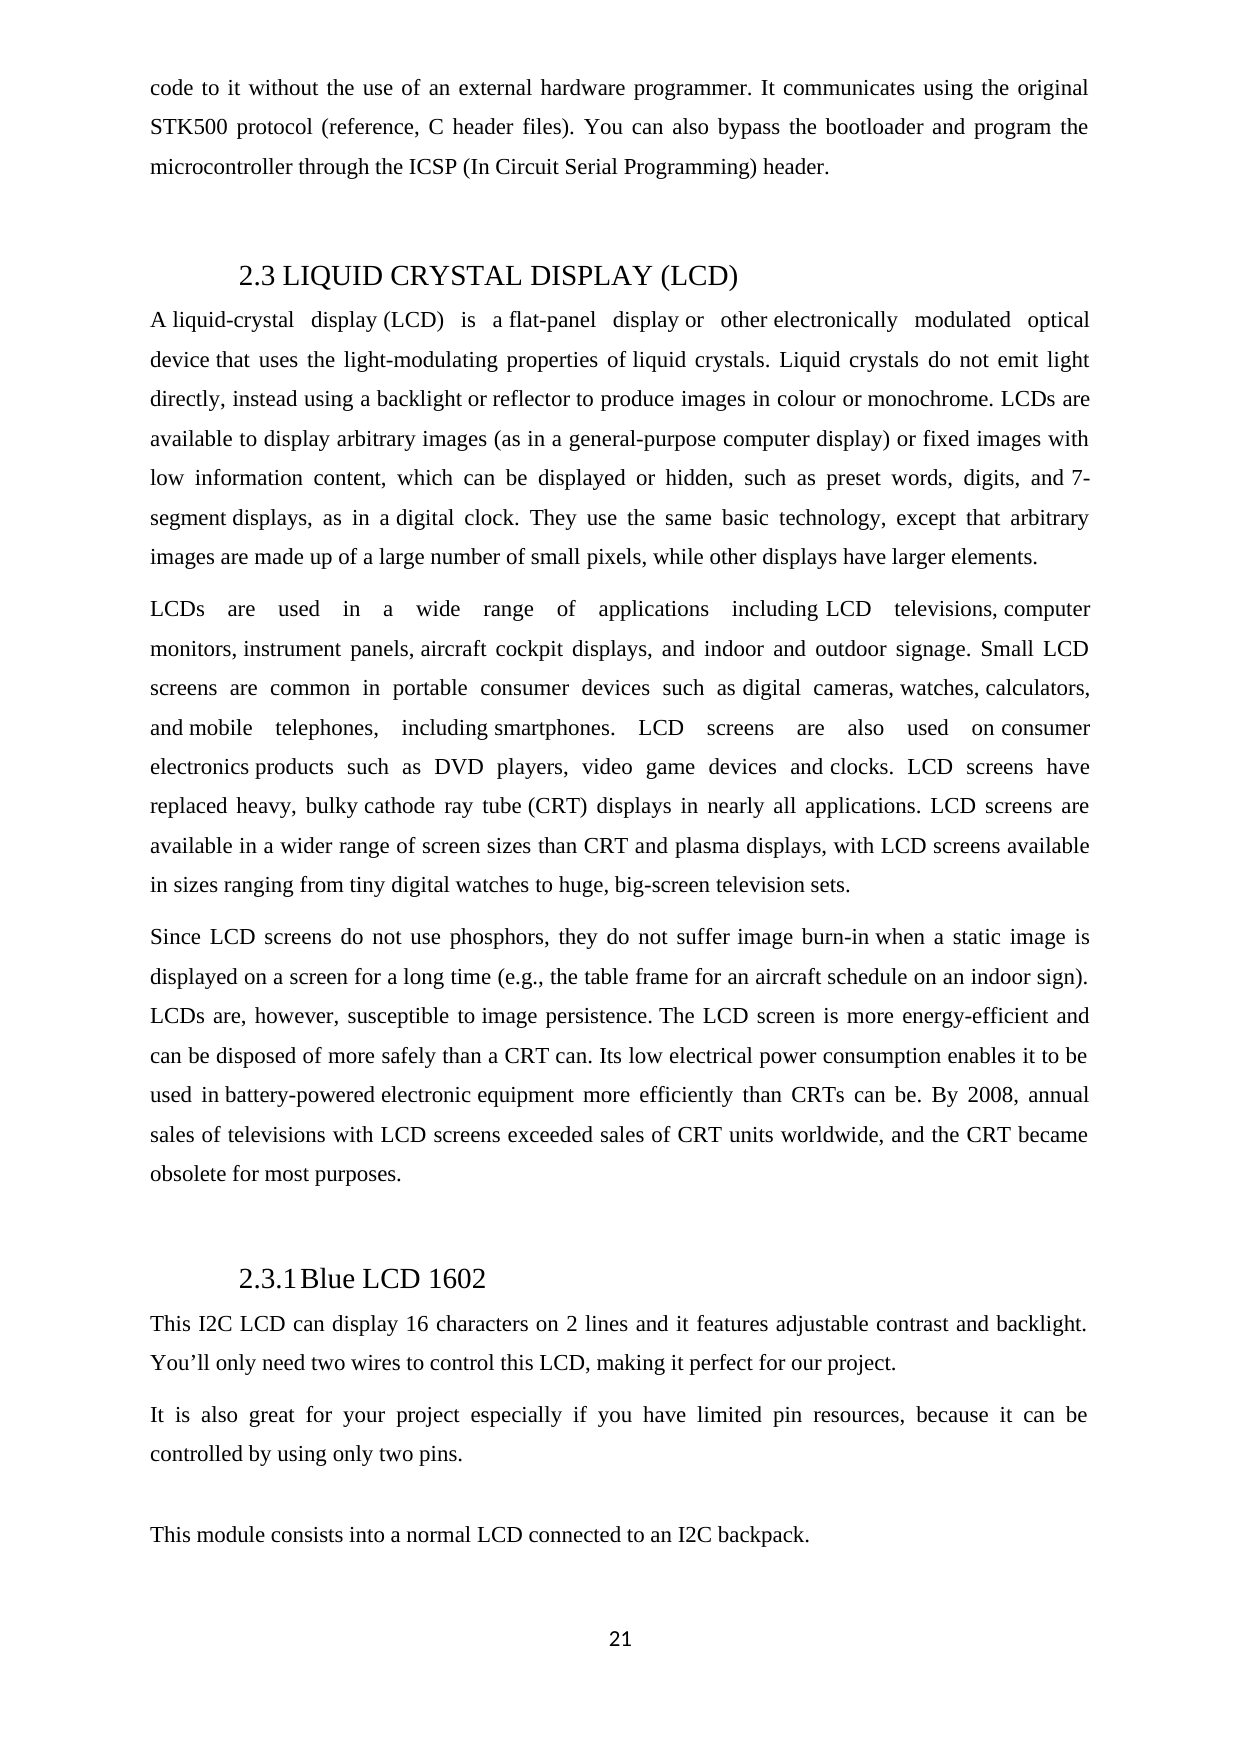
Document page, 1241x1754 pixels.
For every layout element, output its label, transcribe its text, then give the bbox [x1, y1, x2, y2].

text LCDs are used in a wide range of applications including LCD televisions, computer monitors, instrument panels, aircraft cockpit displays, and indoor and outdoor signage. Small LCD screens are common in portable consumer devices such as digital cameras, watches, calculators, and mobile telephones, including smartphones. LCD screens are also used on consumer electronics products such as DVD players, video game devices and clocks. LCD screens have replaced heavy, bulky cathode ray tube (CRT) displays in nearly all applications. LCD screens are available in a wider range of screen sizes than CRT and plasma displays, with LCD screens available in sizes ranging from tiny digital watches to huge, big-screen television sets. [150, 595, 1090, 898]
subtitle 2.3.1 Blue LCD 1602 [239, 1261, 1090, 1294]
text This I2C LCD can display 16 characters on 2 lines and it features adjustable contrast and backlight. You’ll only need two wires to control this LCD, making it perfect for our project. [150, 1336, 1090, 1375]
text This module consists into a normal LCD connected to an I2C backpack. [150, 1521, 1090, 1547]
subtitle 2.3 LIQUID CRYSTAL DISPLAY (LCD) [239, 258, 1090, 291]
text A liquid-crystal display (LCD) is a flat-panel display or other electronically modulated optical device that uses the light-modulating properties of liquid crystals. Liquid crystals do not emit light directly, instead using a backlight or reflector to produce images in colour or monochrome. LCDs are available to display arbitrary images (as in a general-purpose computer display) or fixed images with low information content, which can be displayed or hidden, such as preset words, digits, and 7-segment displays, as in a digital clock. They use the same basic technology, except that arbitrary images are made up of a large number of small pixels, while other displays have larger elements. [150, 306, 1090, 569]
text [150, 74, 1090, 179]
text Since LCD screens do not use phosphors, they do not suffer image burn-in when a static image is displayed on a screen for a long time (e.g., the table frame for an aircraft schedule on an indoor sign). LCDs are, however, susceptible to image persistence. The LCD screen is more energy-efficient and can be disposed of more safely than a CRT can. Its low electrical power consumption enables it to be used in battery-powered electronic equipment more efficiently than CRTs can be. By 2008, annual sales of televisions with LCD screens exceeded sales of CRT units worldwide, and the CRT became obsolete for most purposes. [150, 923, 1090, 1187]
text It is also great for your project especially if you have limited pin resources, because it can be controlled by using only two pins. [150, 1401, 1090, 1467]
